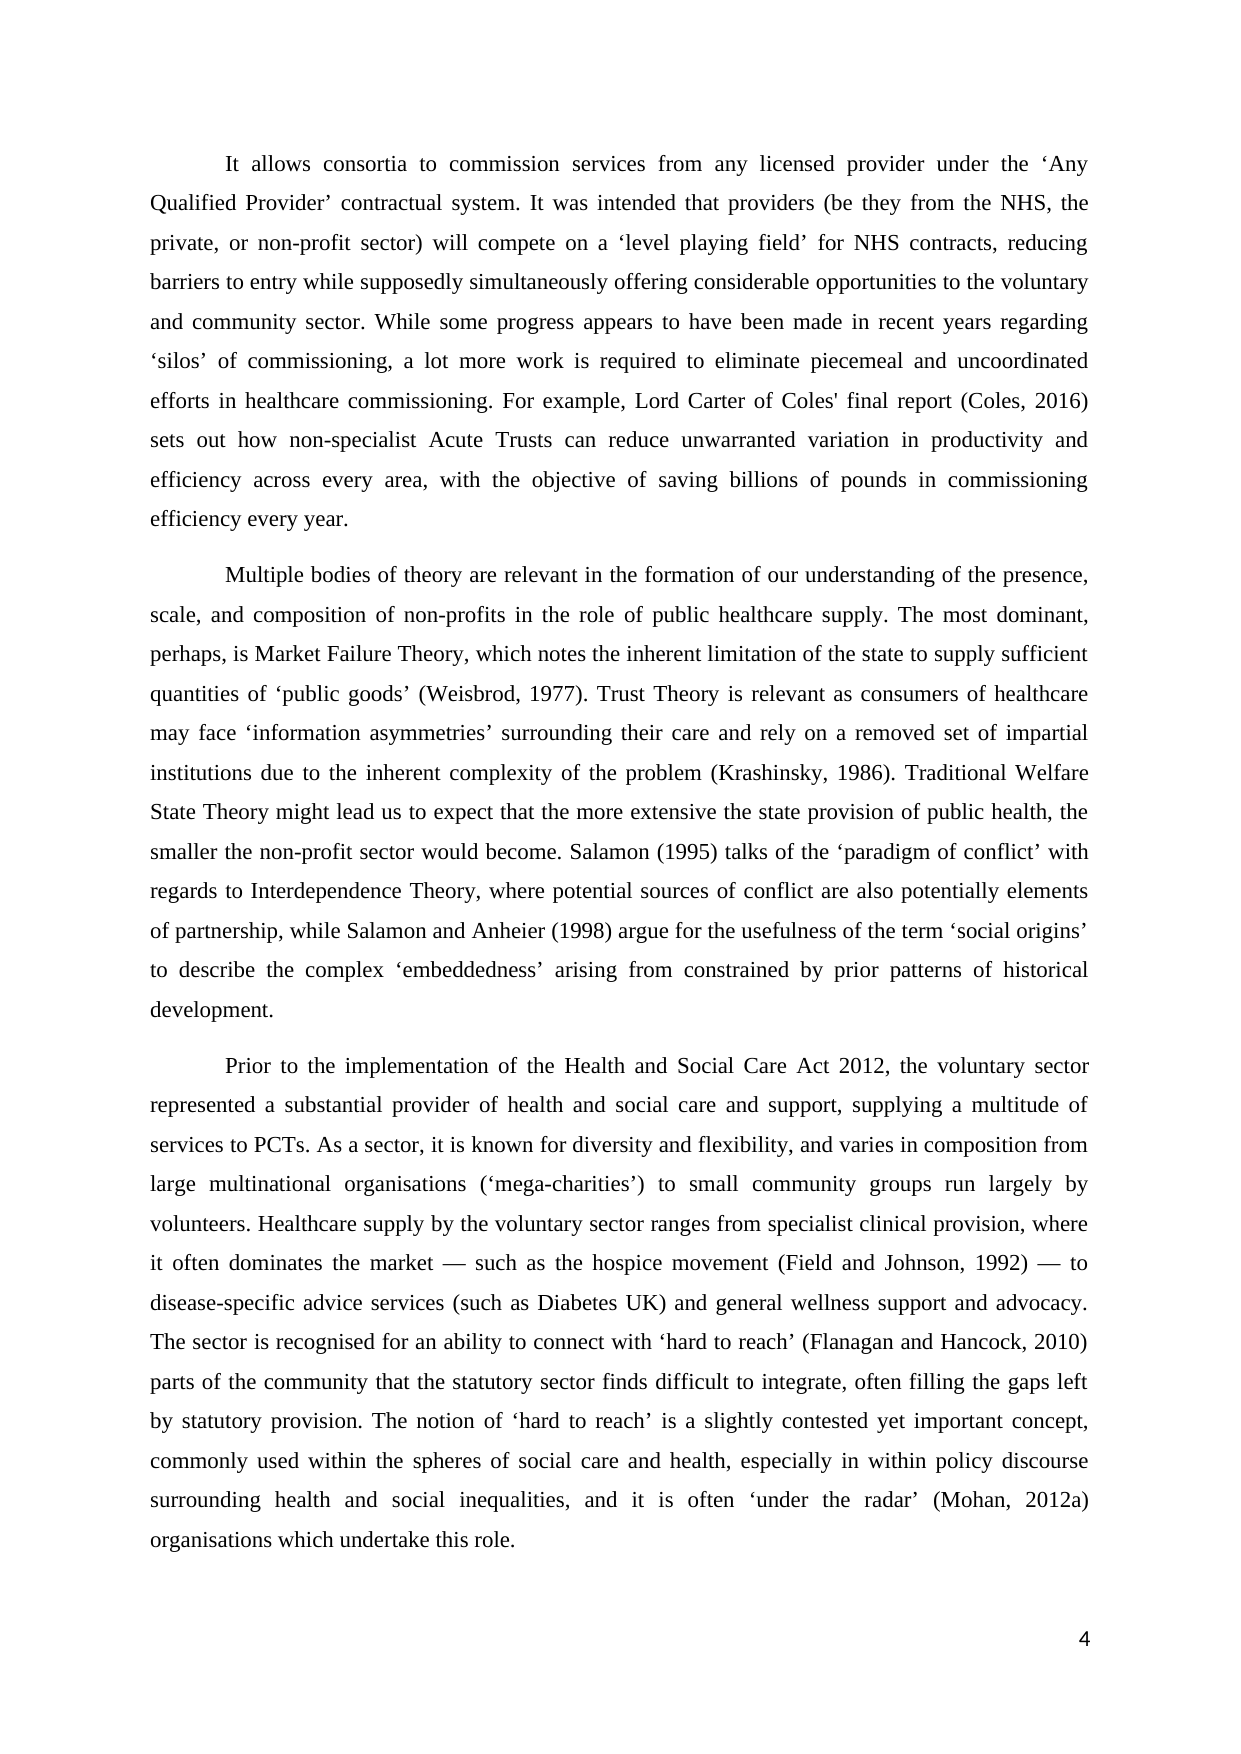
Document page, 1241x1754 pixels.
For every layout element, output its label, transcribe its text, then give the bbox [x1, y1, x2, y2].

text It allows consortia to commission services from any licensed provider under the ‘Any Qualified Provider’ contractual system. It was intended that providers (be they from the NHS, the private, or non-profit sector) will compete on a ‘level playing field’ for NHS contracts, reducing barriers to entry while supposedly simultaneously offering considerable opportunities to the voluntary and community sector. While some progress appears to have been made in recent years regarding ‘silos’ of commissioning, a lot more work is required to eliminate piecemeal and uncoordinated efforts in healthcare commissioning. For example, Lord Carter of Coles' final report (Coles, 2016) sets out how non-specialist Acute Trusts can reduce unwarranted variation in productivity and efficiency across every area, with the objective of saving billions of pounds in commissioning efficiency every year. [150, 150, 1090, 532]
text Multiple bodies of theory are relevant in the formation of our understanding of the presence, scale, and composition of non-profits in the role of public healthcare supply. The most dominant, perhaps, is Market Failure Theory, which notes the inherent limitation of the state to supply sufficient quantities of ‘public goods’ (Weisbrod, 1977). Trust Theory is relevant as consumers of healthcare may face ‘information asymmetries’ surrounding their care and rely on a removed set of impartial institutions due to the inherent complexity of the problem (Krashinsky, 1986). Traditional Welfare State Theory might lead us to expect that the more extensive the state provision of public health, the smaller the non-profit sector would become. Salamon (1995) talks of the ‘paradigm of conflict’ with regards to Interdependence Theory, where potential sources of conflict are also potentially elements of partnership, while Salamon and Anheier (1998) argue for the usefulness of the term ‘social origins’ to describe the complex ‘embeddedness’ arising from constrained by prior patterns of historical development. [150, 561, 1090, 1022]
text Prior to the implementation of the Health and Social Care Act 2012, the voluntary sector represented a substantial provider of health and social care and support, supplying a multitude of services to PCTs. As a sector, it is known for diversity and flexibility, and varies in composition from large multinational organisations (‘mega-charities’) to small community groups run largely by volunteers. Healthcare supply by the voluntary sector ranges from specialist clinical provision, where it often dominates the market — such as the hospice movement (Field and Johnson, 1992) — to disease-specific advice services (such as Diabetes UK) and general wellness support and advocacy. The sector is recognised for an ability to connect with ‘hard to reach’ (Flanagan and Hancock, 2010) parts of the community that the statutory sector finds difficult to integrate, often filling the gaps left by statutory provision. The notion of ‘hard to reach’ is a slightly contested yet important concept, commonly used within the spheres of social care and health, especially in within policy discourse surrounding health and social inequalities, and it is often ‘under the radar’ (Mohan, 2012a) organisations which undertake this role. [150, 1052, 1090, 1552]
